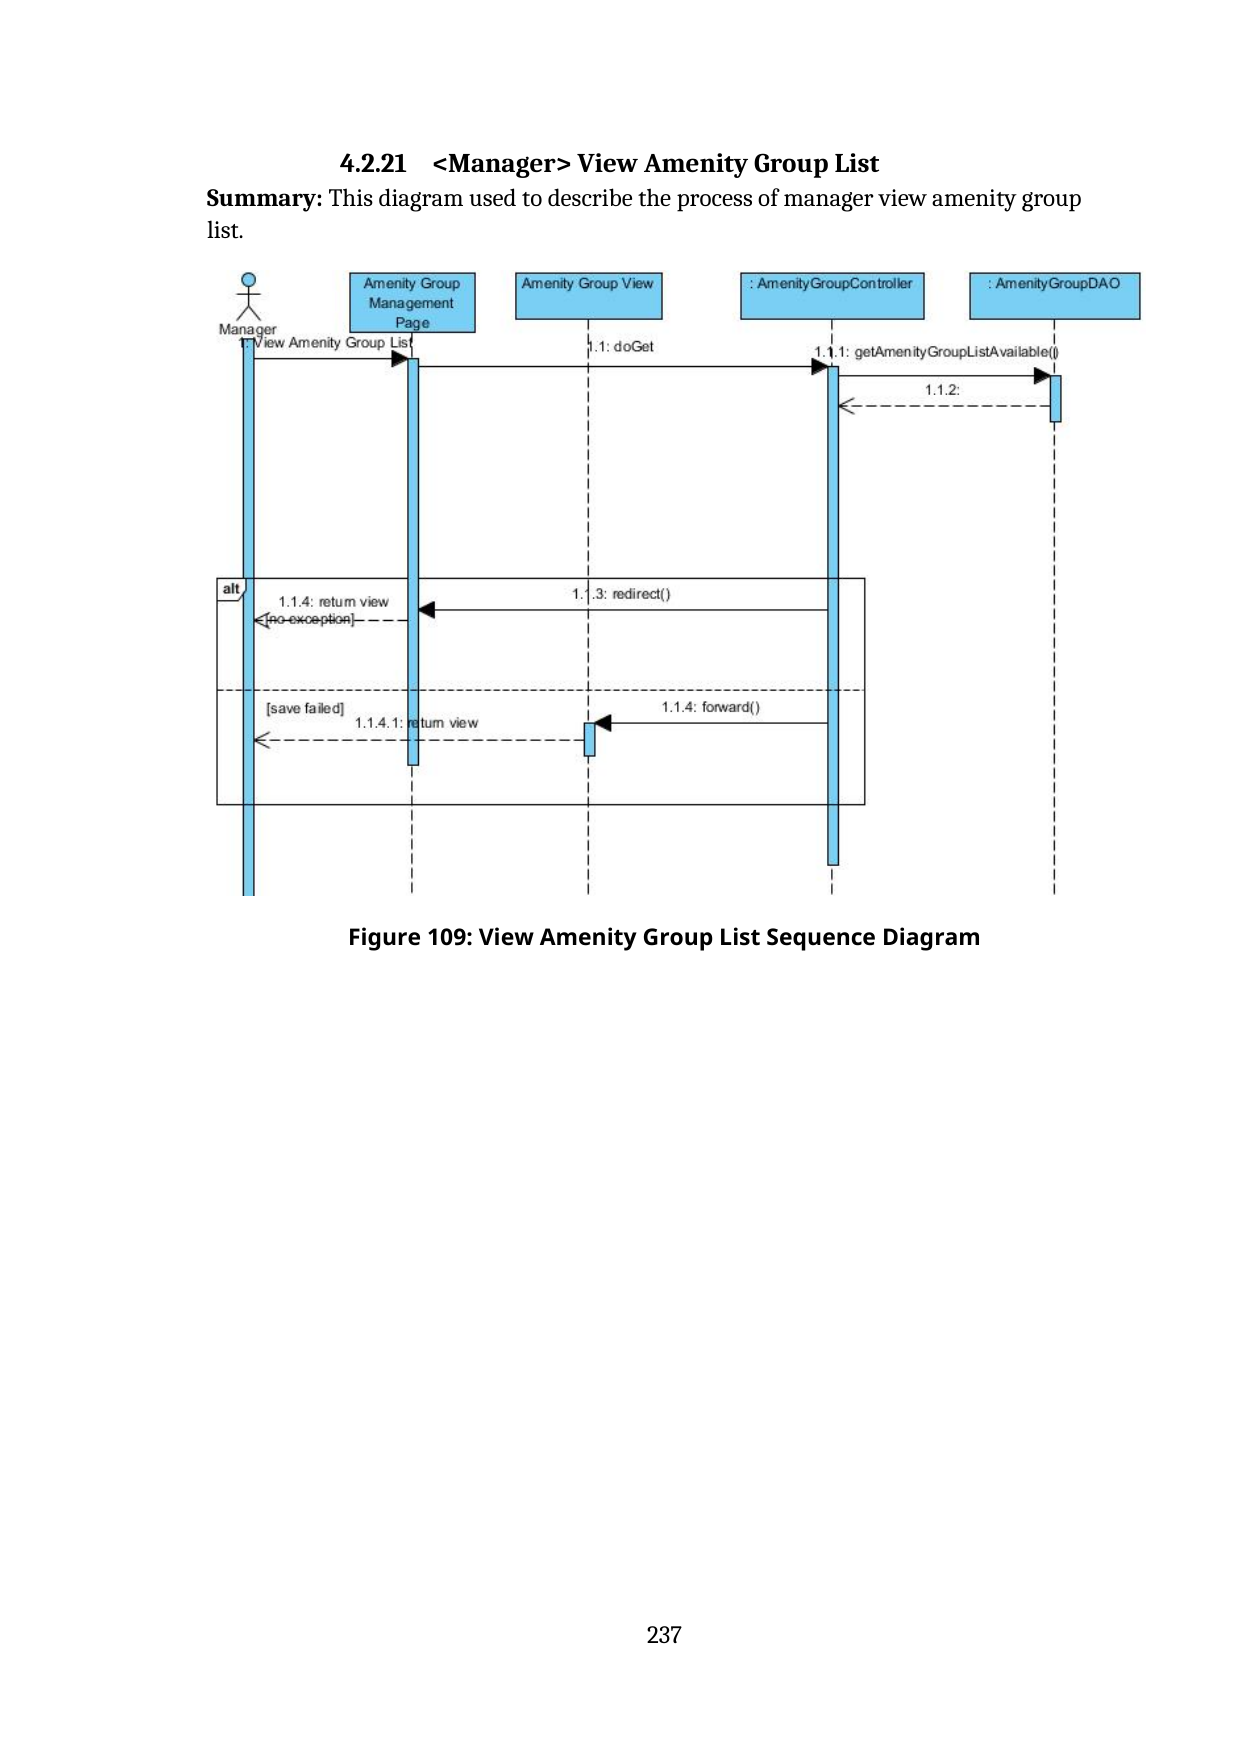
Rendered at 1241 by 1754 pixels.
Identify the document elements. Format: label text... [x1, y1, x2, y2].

text Summary: This diagram used to describe the process of manager view amenity group list. [207, 183, 1122, 245]
subtitle <Manager> View Amenity Group List [340, 148, 1122, 179]
picture [206, 270, 1146, 896]
